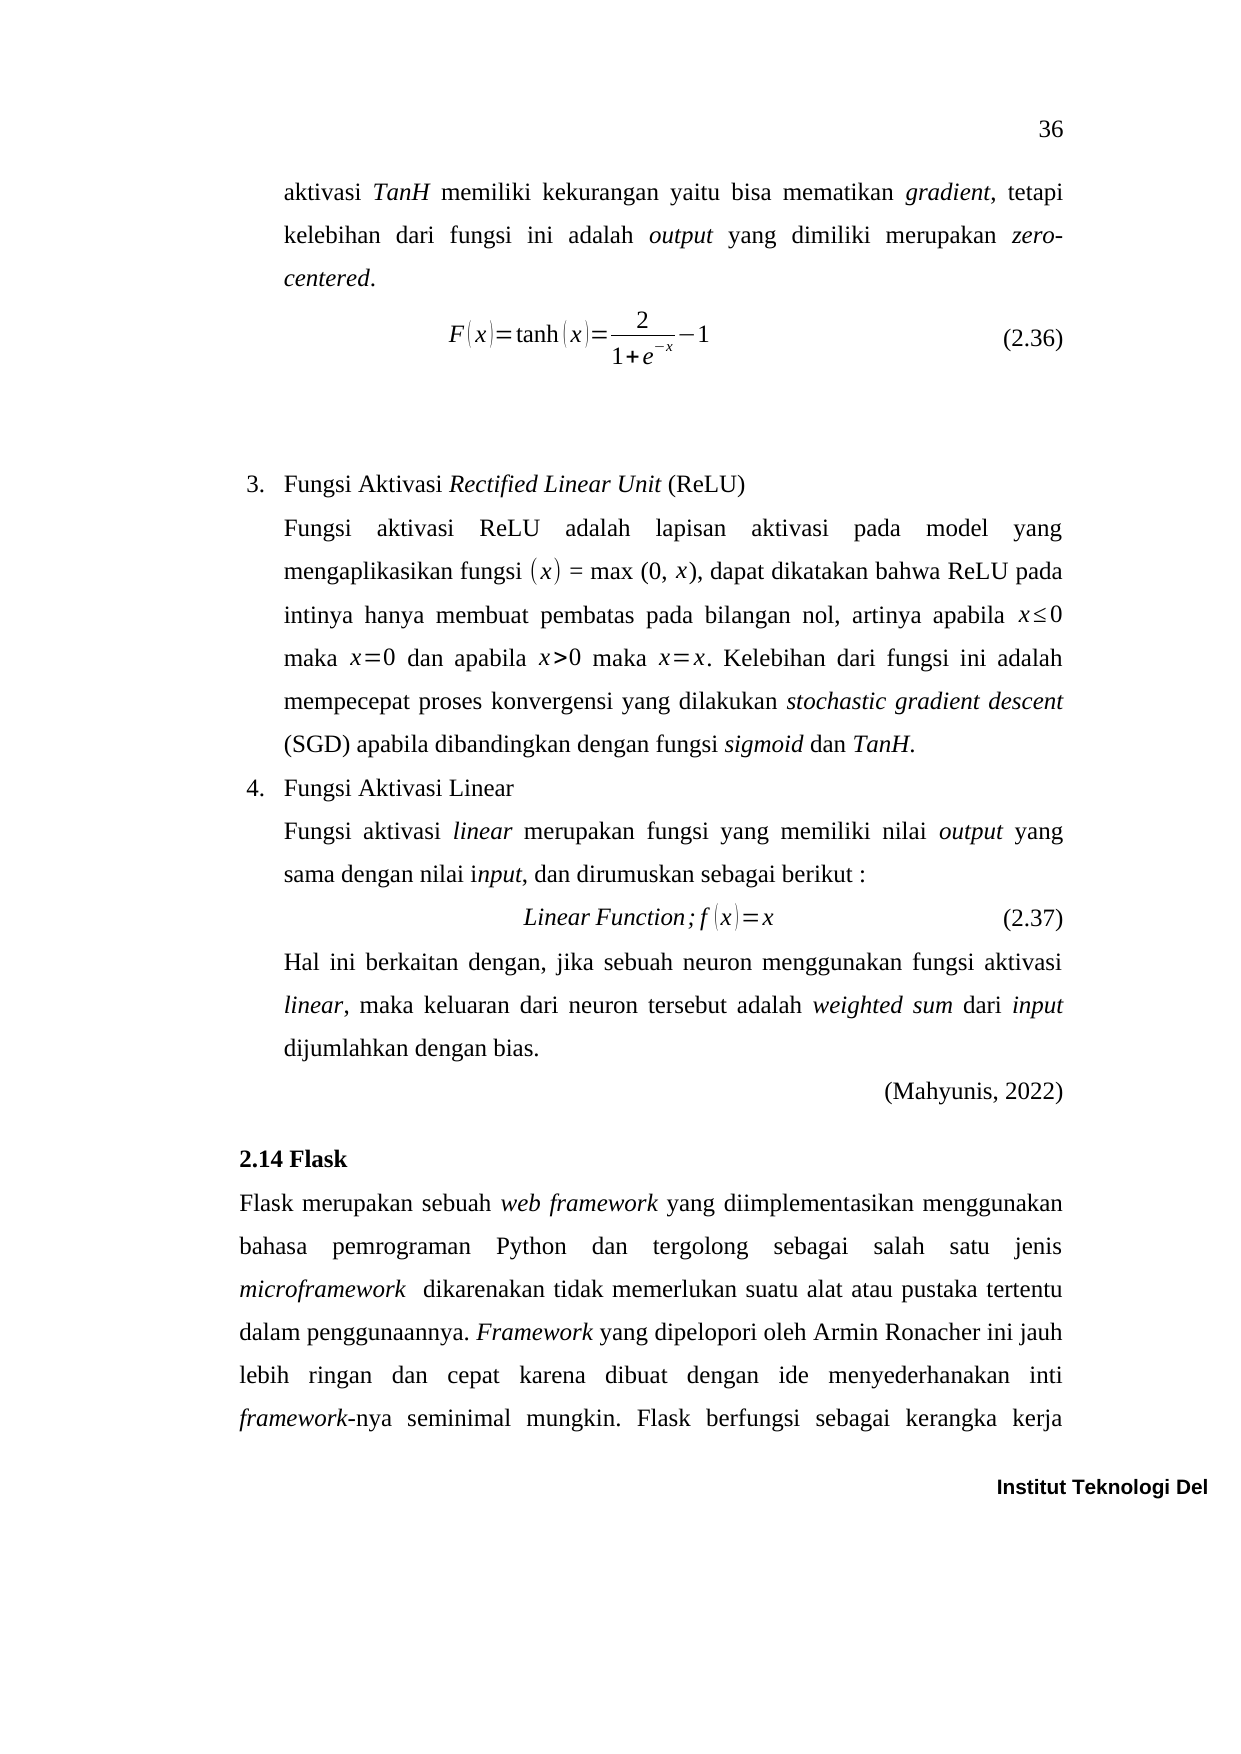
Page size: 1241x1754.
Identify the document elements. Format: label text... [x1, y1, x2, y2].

subtitle 2.14 Flask [239, 1144, 1063, 1173]
list Hal ini berkaitan dengan, jika sebuah neuron menggunakan fungsi aktivasi linear, maka keluaran dari neuron tersebut adalah weighted sum dari input dijumlahkan dengan bias. [283, 947, 1063, 1062]
list (Mahyunis, 2022) [283, 1076, 1063, 1105]
list Fungsi Aktivasi Rectified Linear Unit (ReLU) [246, 469, 1063, 498]
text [239, 1188, 1063, 1432]
list Fungsi aktivasi linear merupakan fungsi yang memiliki nilai output yang sama dengan nilai input, dan dirumuskan sebagai berikut : [283, 816, 1063, 888]
list (2.37) [283, 902, 1063, 933]
list (2.36) [283, 306, 1063, 369]
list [283, 177, 1063, 292]
list Fungsi Aktivasi Linear [246, 773, 1063, 801]
list Fungsi aktivasi ReLU adalah lapisan aktivasi pada model yang mengaplikasikan fungsi = max (0, ), dapat dikatakan bahwa ReLU pada intinya hanya membuat pembatas pada bilangan nol, artinya apabila maka dan apabila maka . Kelebihan dari fungsi ini adalah mempecepat proses konvergensi yang dilakukan stochastic gradient descent (SGD) apabila dibandingkan dengan fungsi sigmoid dan TanH. [283, 513, 1063, 758]
